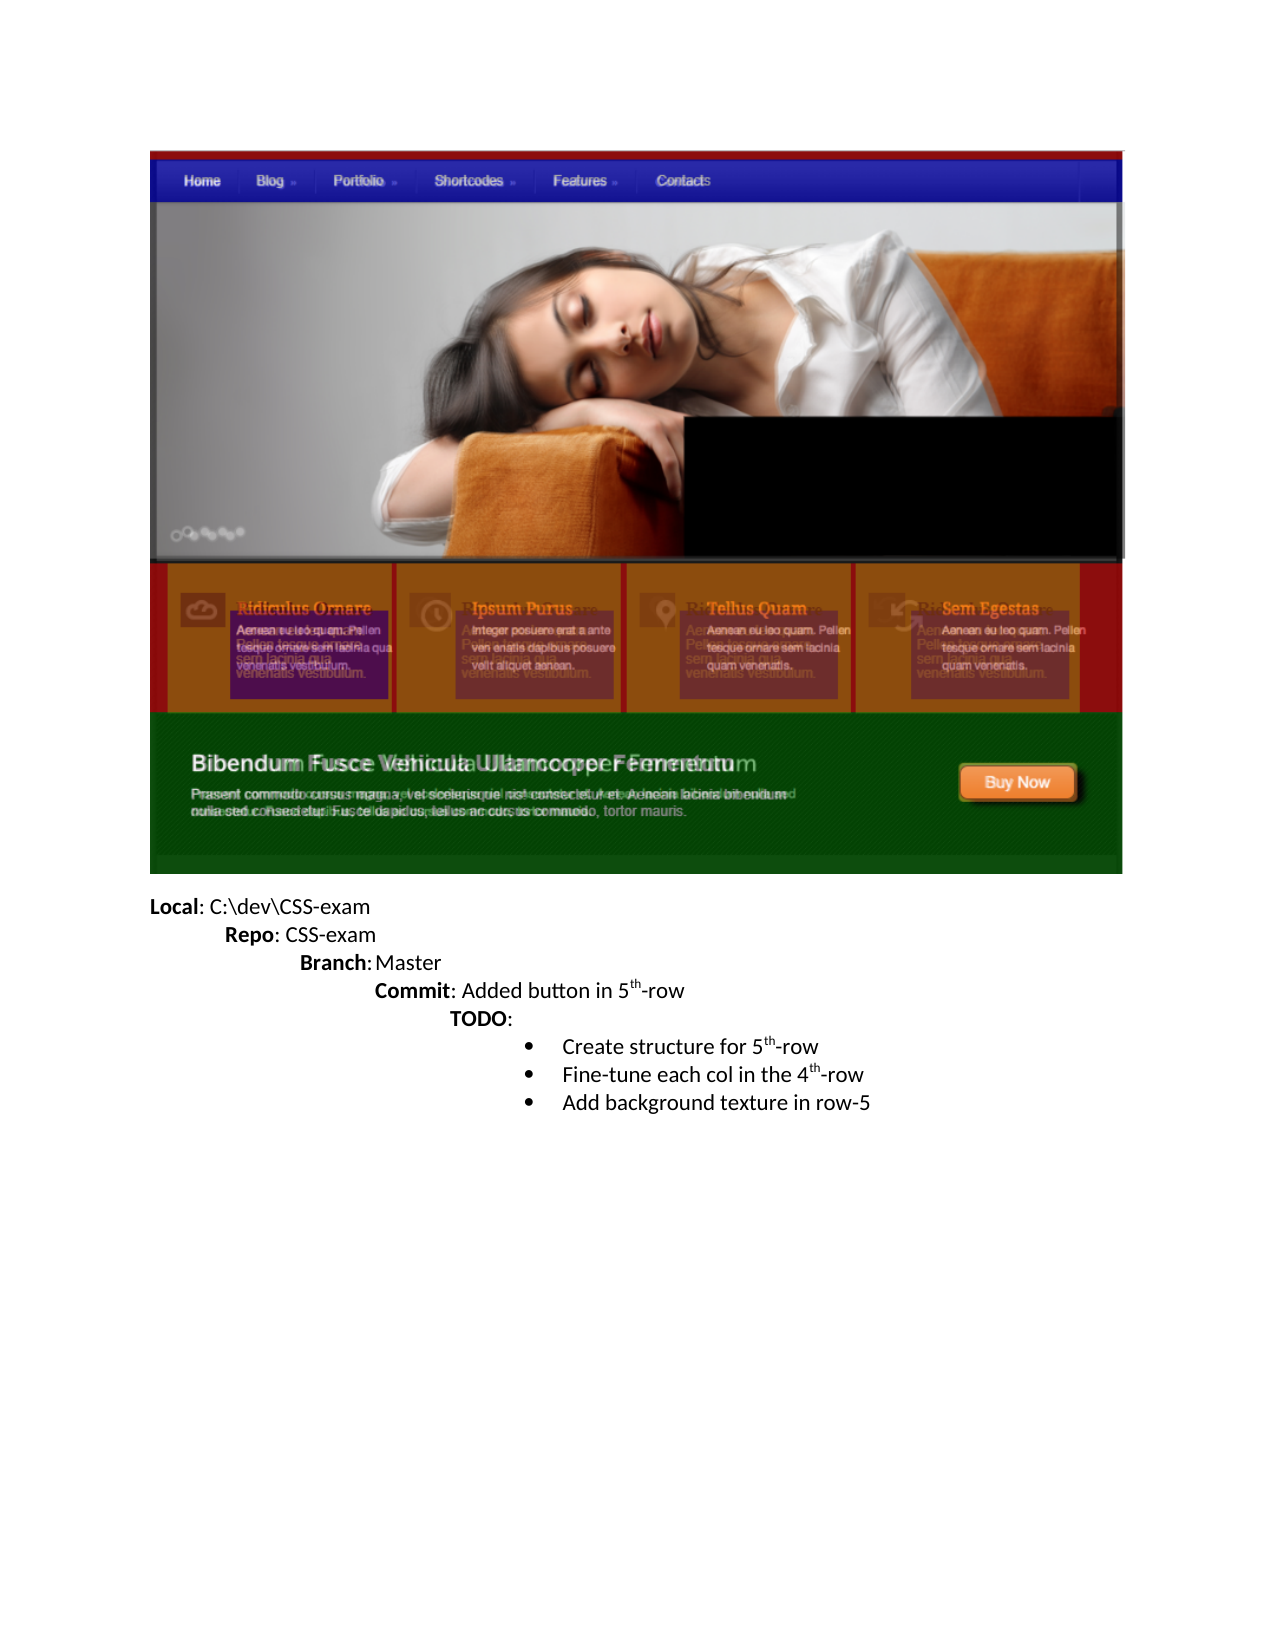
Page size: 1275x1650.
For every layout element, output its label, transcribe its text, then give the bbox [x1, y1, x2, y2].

list Add background texture in row-5 [525, 1088, 1125, 1116]
text TODO: [375, 1004, 1125, 1032]
text Repo: CSS-exam [150, 920, 1125, 948]
list Create structure for 5th-row [525, 1032, 1125, 1060]
picture [150, 150, 1125, 874]
text Local: C:\dev\CSS-exam [150, 892, 1125, 920]
text Commit: Added button in 5th-row [300, 976, 1125, 1004]
list Fine-tune each col in the 4th-row [525, 1060, 1125, 1088]
text Branch: Master [150, 948, 1125, 976]
